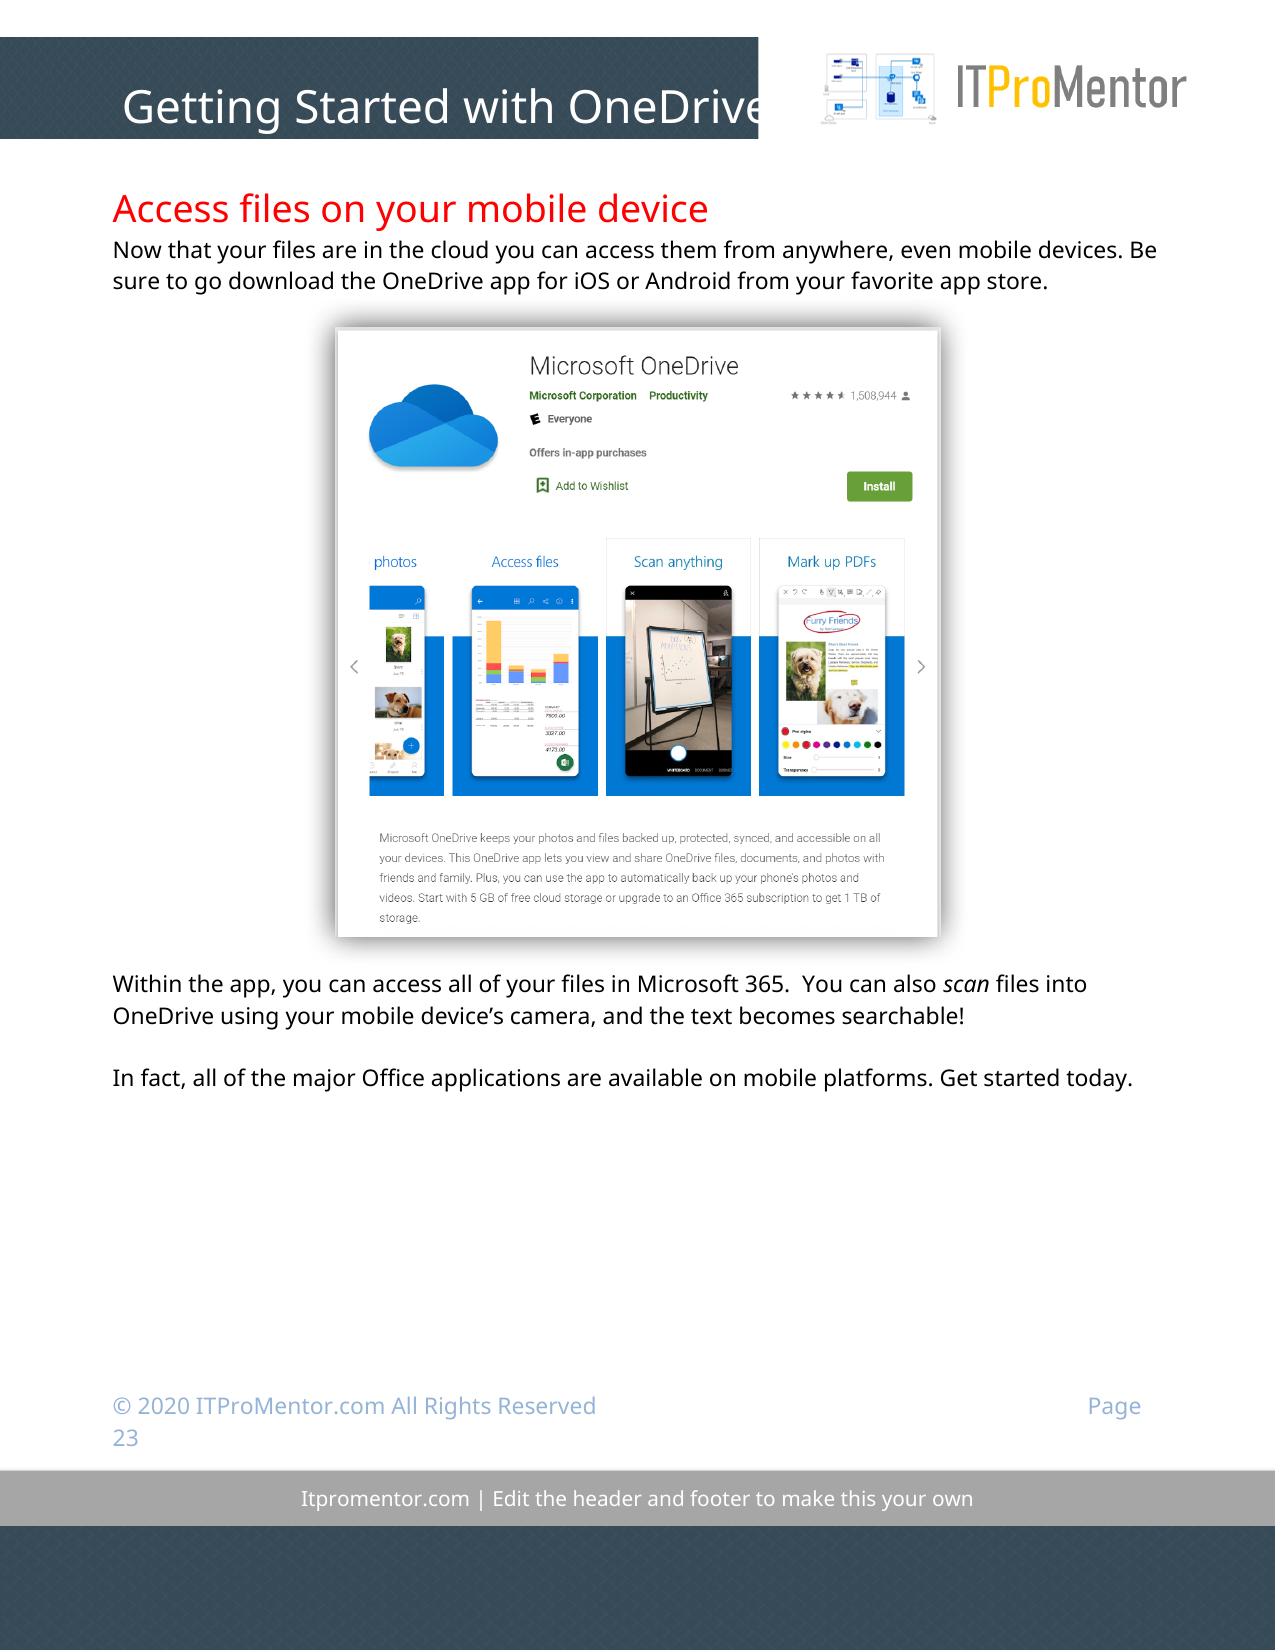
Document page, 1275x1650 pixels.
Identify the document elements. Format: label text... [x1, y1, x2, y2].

subtitle Access files on your mobile device [112, 183, 1162, 234]
text In fact, all of the major Office applications are available on mobile platforms. Get started today. [112, 1062, 1162, 1093]
picture [335, 327, 941, 937]
text Within the app, you can access all of your files in Microsoft 365. You can also scan files into OneDrive using your mobile device’s camera, and the text becomes searchable! [112, 968, 1162, 1031]
text Now that your files are in the cloud you can access them from anywhere, even mobile devices. Be sure to go download the OneDrive app for iOS or Android from your favorite app store. [112, 234, 1162, 296]
picture [820, 45, 1193, 130]
